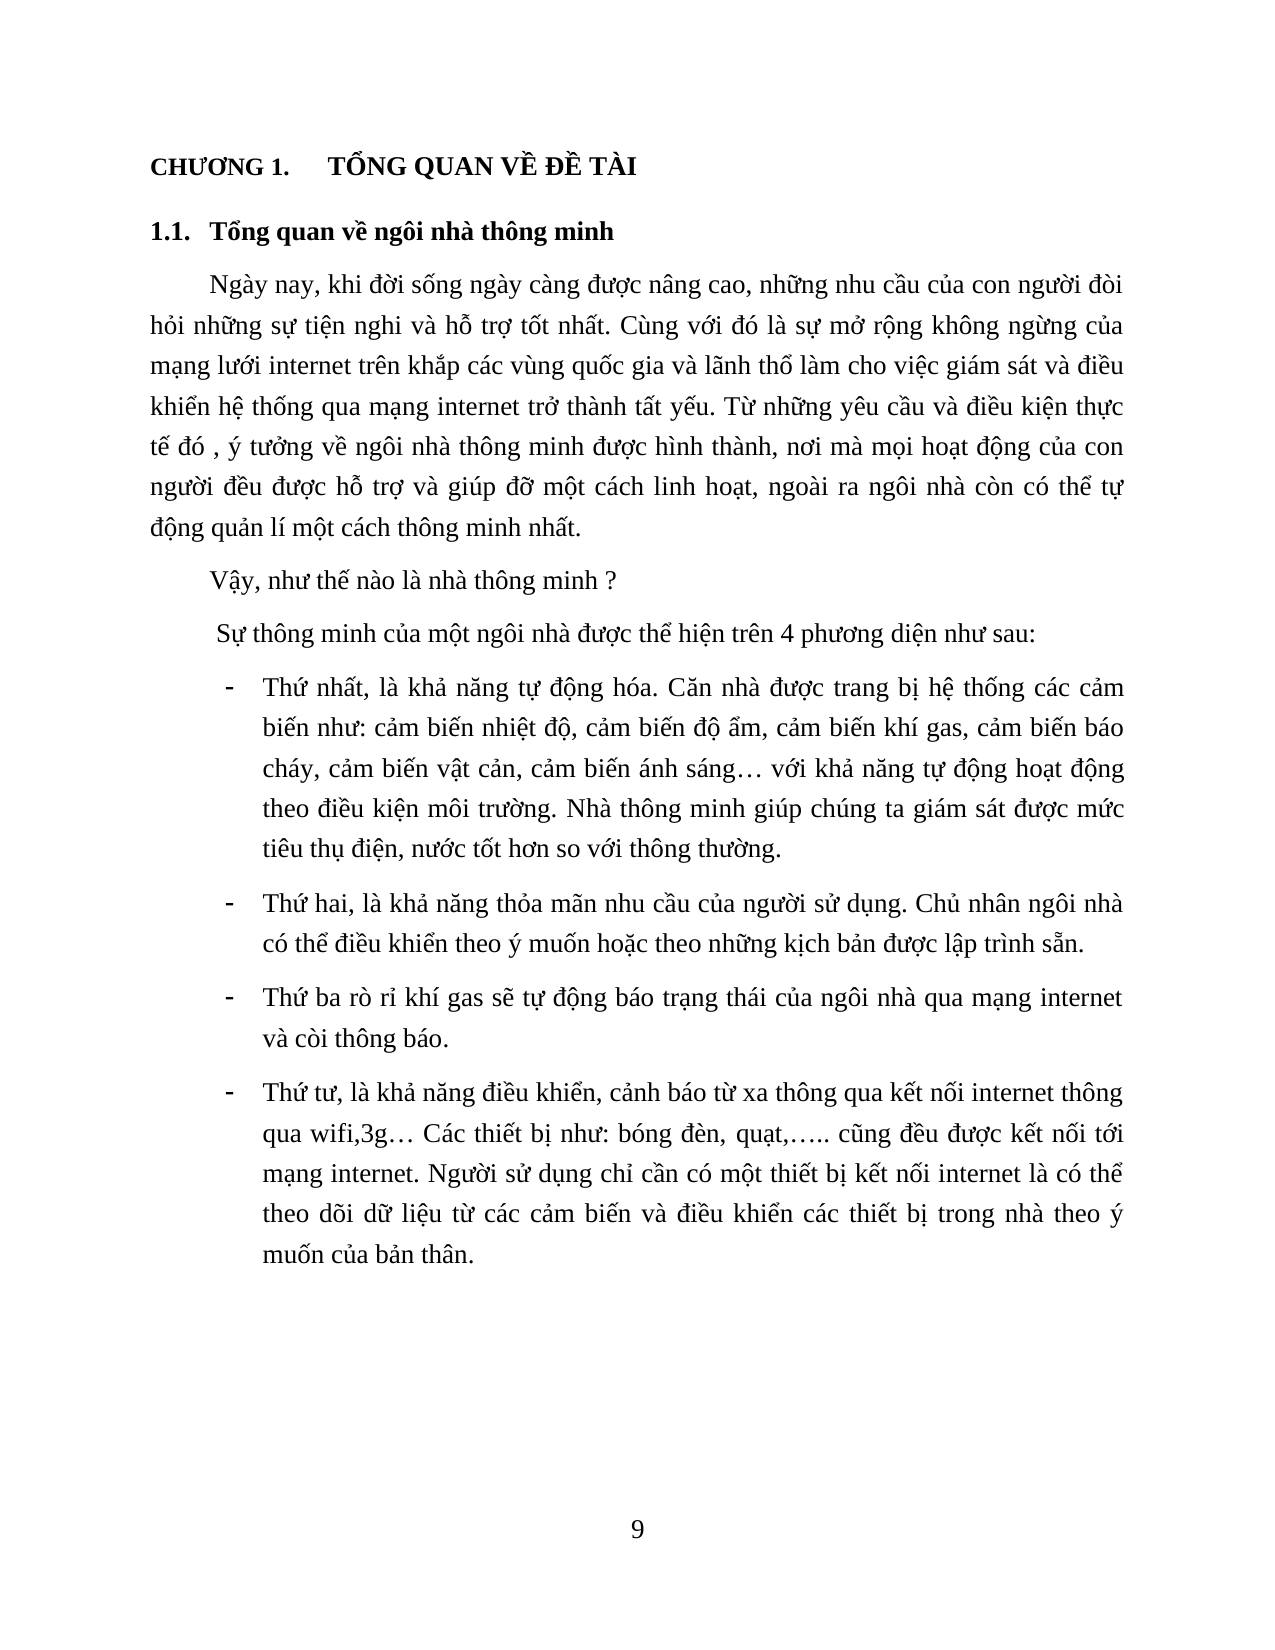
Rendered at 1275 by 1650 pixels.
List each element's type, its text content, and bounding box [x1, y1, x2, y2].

list Thứ tư, là khả năng điều khiển, cảnh báo từ xa thông qua kết nối internet thông qua wifi,3g… Các thiết bị như: bóng đèn, quạt,….. cũng đều được kết nối tới mạng internet. Người sử dụng chỉ cần có một thiết bị kết nối internet là có thể theo dõi dữ liệu từ các cảm biến và điều khiển các thiết bị trong nhà theo ý muốn của bản thân. [225, 1076, 1125, 1269]
list Thứ ba rò rỉ khí gas sẽ tự động báo trạng thái của ngôi nhà qua mạng internet và còi thông báo. [225, 981, 1125, 1053]
text Vậy, như thế nào là nhà thông minh ? [150, 564, 1125, 595]
list Thứ nhất, là khả năng tự động hóa. Căn nhà được trang bị hệ thống các cảm biến như: cảm biến nhiệt độ, cảm biến độ ẩm, cảm biến khí gas, cảm biến báo cháy, cảm biến vật cản, cảm biến ánh sáng… với khả năng tự động hoạt động theo điều kiện môi trường. Nhà thông minh giúp chúng ta giám sát được mức tiêu thụ điện, nước tốt hơn so với thông thường. [225, 671, 1125, 864]
text Ngày nay, khi đời sống ngày càng được nâng cao, những nhu cầu của con người đòi hỏi những sự tiện nghi và hỗ trợ tốt nhất. Cùng với đó là sự mở rộng không ngừng của mạng lưới internet trên khắp các vùng quốc gia và lãnh thổ làm cho việc giám sát và điều khiển hệ thống qua mạng internet trở thành tất yếu. Từ những yêu cầu và điều kiện thực tế đó , ý tưởng về ngôi nhà thông minh được hình thành, nơi mà mọi hoạt động của con người đều được hỗ trợ và giúp đỡ một cách linh hoạt, ngoài ra ngôi nhà còn có thể tự động quản lí một cách thông minh nhất. [150, 268, 1125, 542]
list Thứ hai, là khả năng thỏa mãn nhu cầu của người sử dụng. Chủ nhân ngôi nhà có thể điều khiển theo ý muốn hoặc theo những kịch bản được lập trình sẵn. [225, 887, 1125, 958]
subtitle Tổng quan về ngôi nhà thông minh [150, 215, 1125, 247]
text Sự thông minh của một ngôi nhà được thể hiện trên 4 phương diện như sau: [150, 617, 1125, 648]
subtitle Tổng quan về đề tài [150, 150, 1125, 181]
